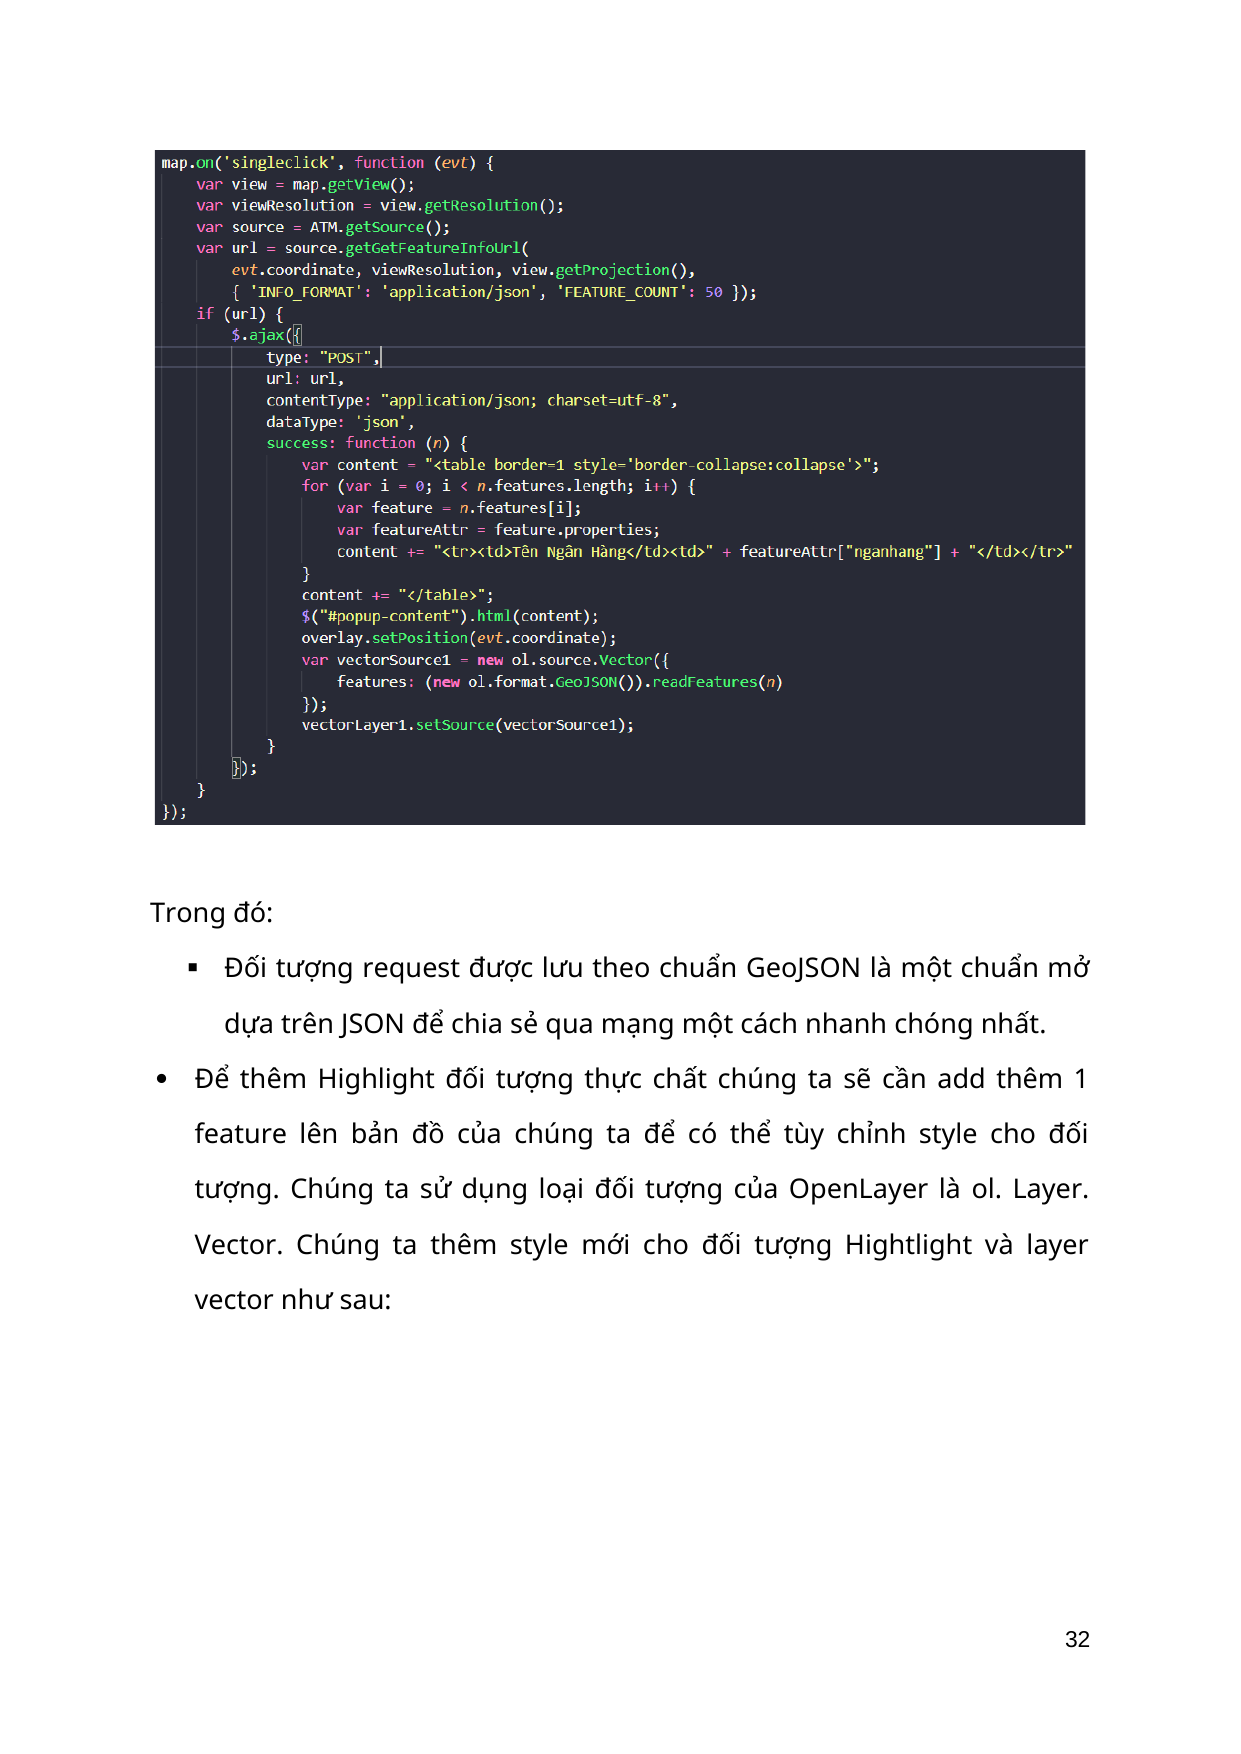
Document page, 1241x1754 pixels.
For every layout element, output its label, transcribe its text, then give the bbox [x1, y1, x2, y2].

picture [154, 150, 1086, 825]
list Để thêm Highlight đối tượng thực chất chúng ta sẽ cần add thêm 1 feature lên bản đồ của chúng ta để có thể tùy chỉnh style cho đối tượng. Chúng ta sử dụng loại đối tượng của OpenLayer là ol. Layer. Vector. Chúng ta thêm style mới cho đối tượng Hightlight và layer vector như sau: [157, 1059, 1090, 1317]
list Trong đó: [150, 893, 1090, 930]
list Đối tượng request được lưu theo chuẩn GeoJSON là một chuẩn mở dựa trên JSON để chia sẻ qua mạng một cách nhanh chóng nhất. [186, 949, 1090, 1041]
